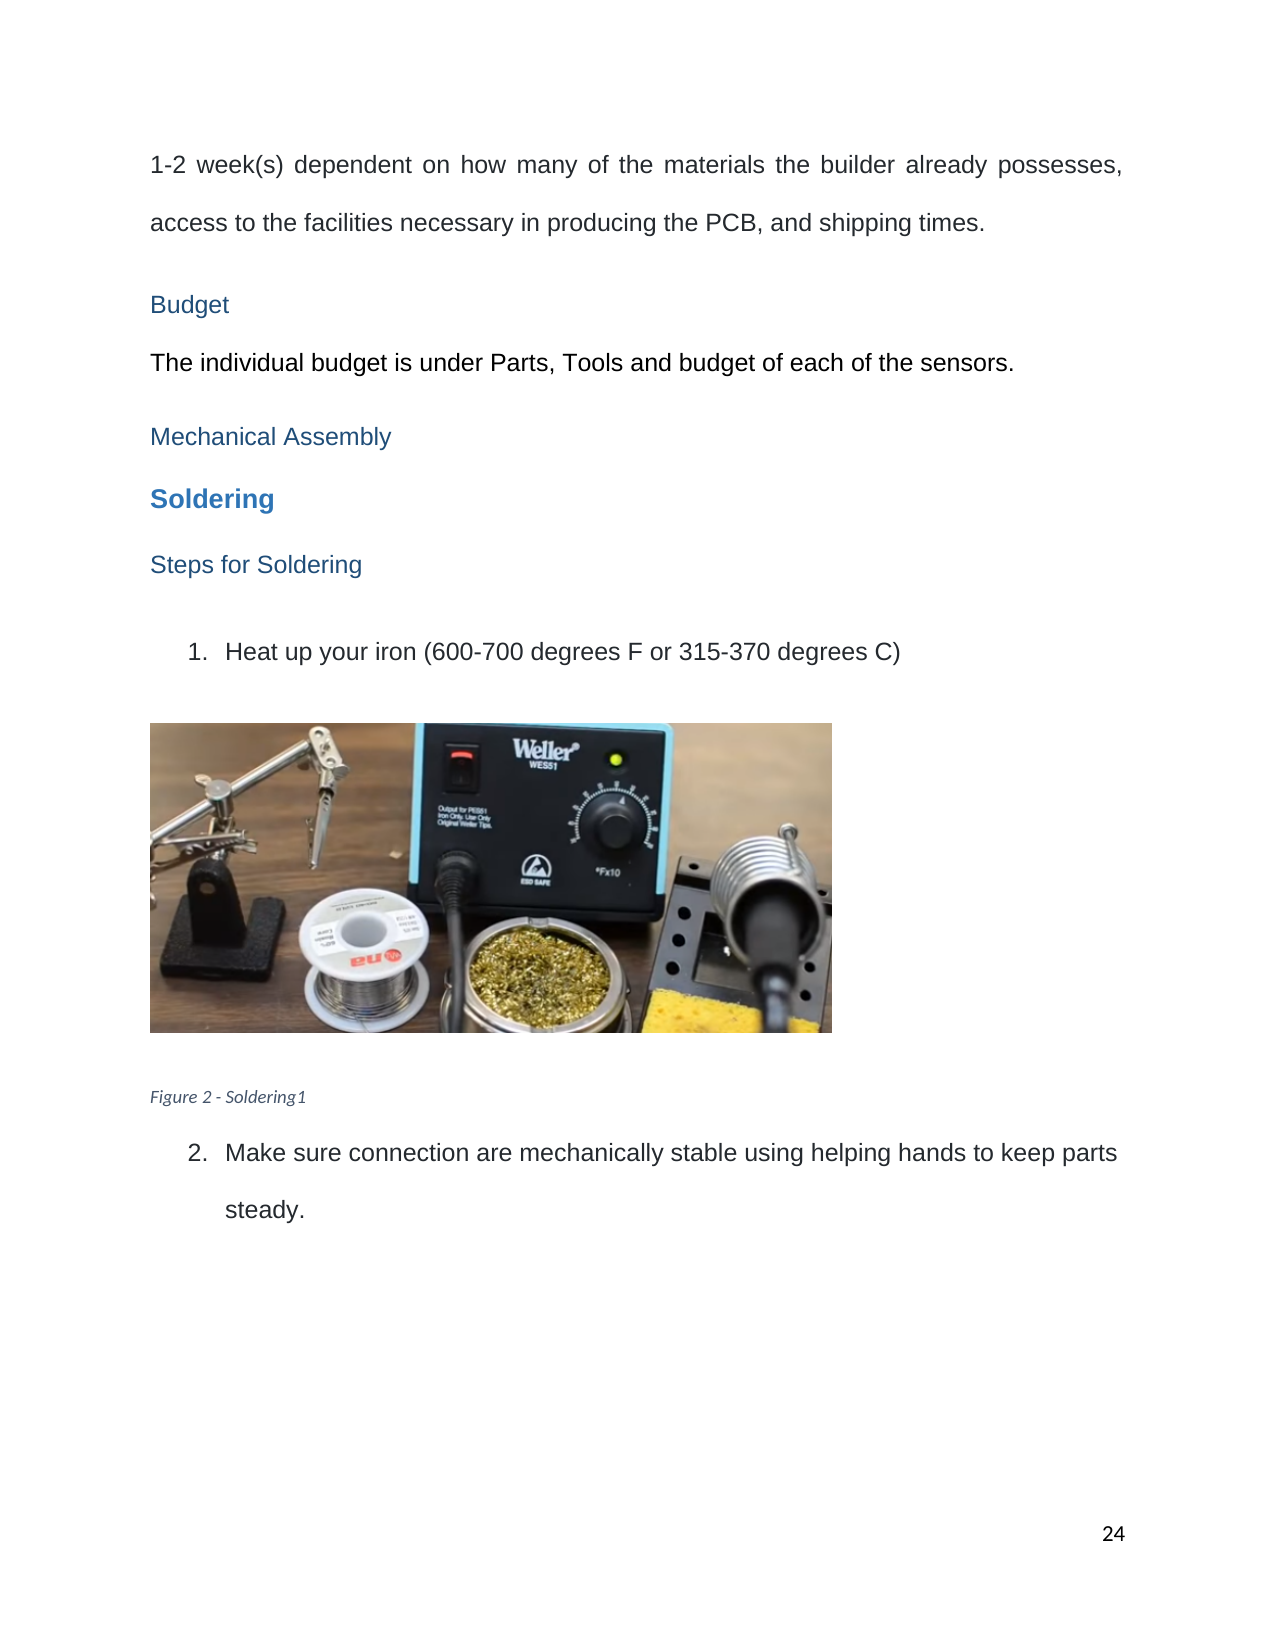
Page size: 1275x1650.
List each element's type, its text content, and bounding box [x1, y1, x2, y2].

list Make sure connection are mechanically stable using helping hands to keep parts steady. [187, 1138, 1125, 1224]
text The individual budget is under Parts, Tools and budget of each of the sensors. [150, 347, 1125, 376]
subtitle Budget [150, 290, 1125, 319]
subtitle Mechanical Assembly [150, 422, 1125, 450]
picture [150, 723, 832, 1033]
list Heat up your iron (600-700 degrees F or 315-370 degrees C) [187, 637, 1125, 665]
subtitle Soldering [150, 483, 1125, 514]
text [150, 150, 1125, 236]
subtitle Steps for Soldering [150, 550, 1125, 579]
